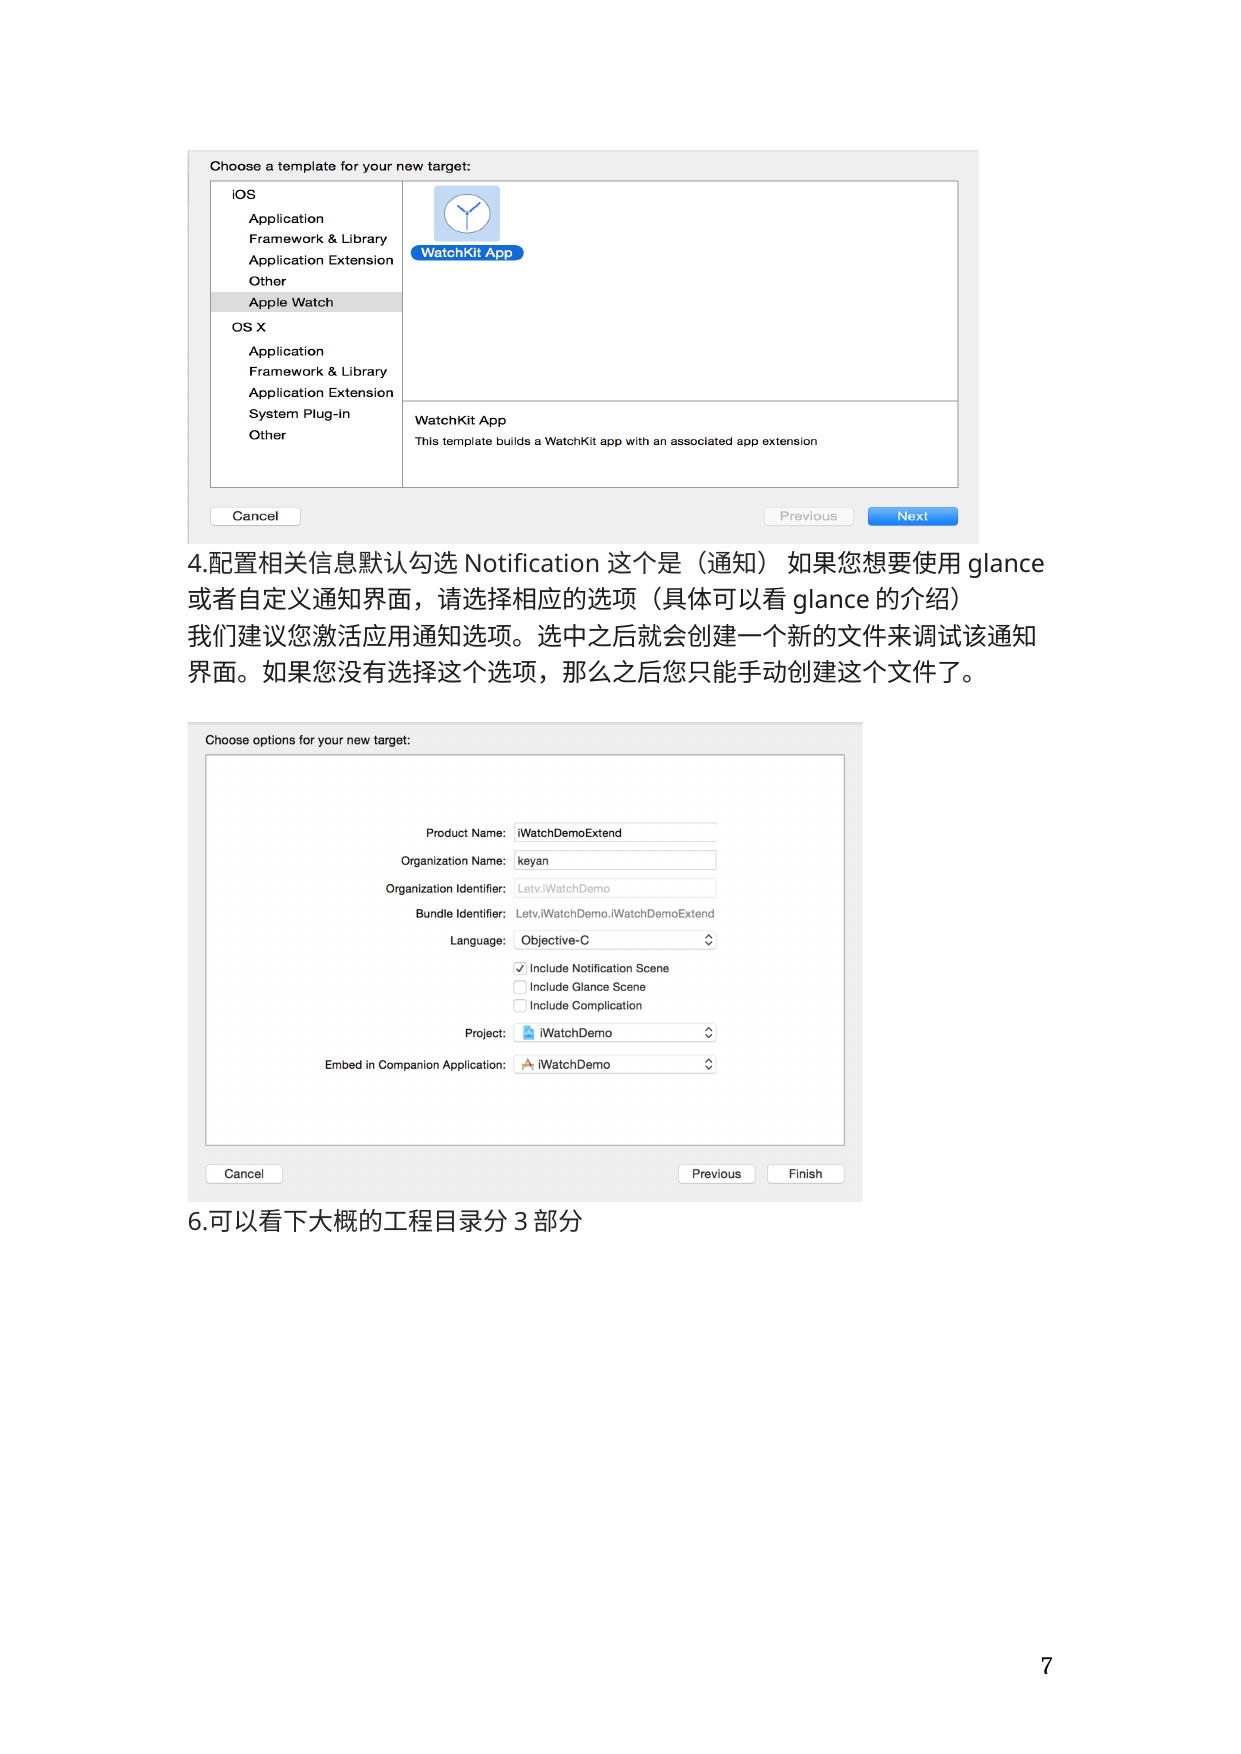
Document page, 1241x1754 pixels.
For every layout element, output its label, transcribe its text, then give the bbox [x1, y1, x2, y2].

text 6.可以看下大概的工程目录分3部分 [187, 1202, 1053, 1238]
text 4.配置相关信息默认勾选Notification 这个是（通知） 如果您想要使用glance或者自定义通知界面，请选择相应的选项（具体可以看glance的介绍） [187, 544, 1053, 616]
picture [187, 150, 979, 544]
picture [187, 722, 863, 1202]
text 我们建议您激活应用通知选项。选中之后就会创建一个新的文件来调试该通知界面。如果您没有选择这个选项，那么之后您只能手动创建这个文件了。 [187, 616, 1053, 689]
